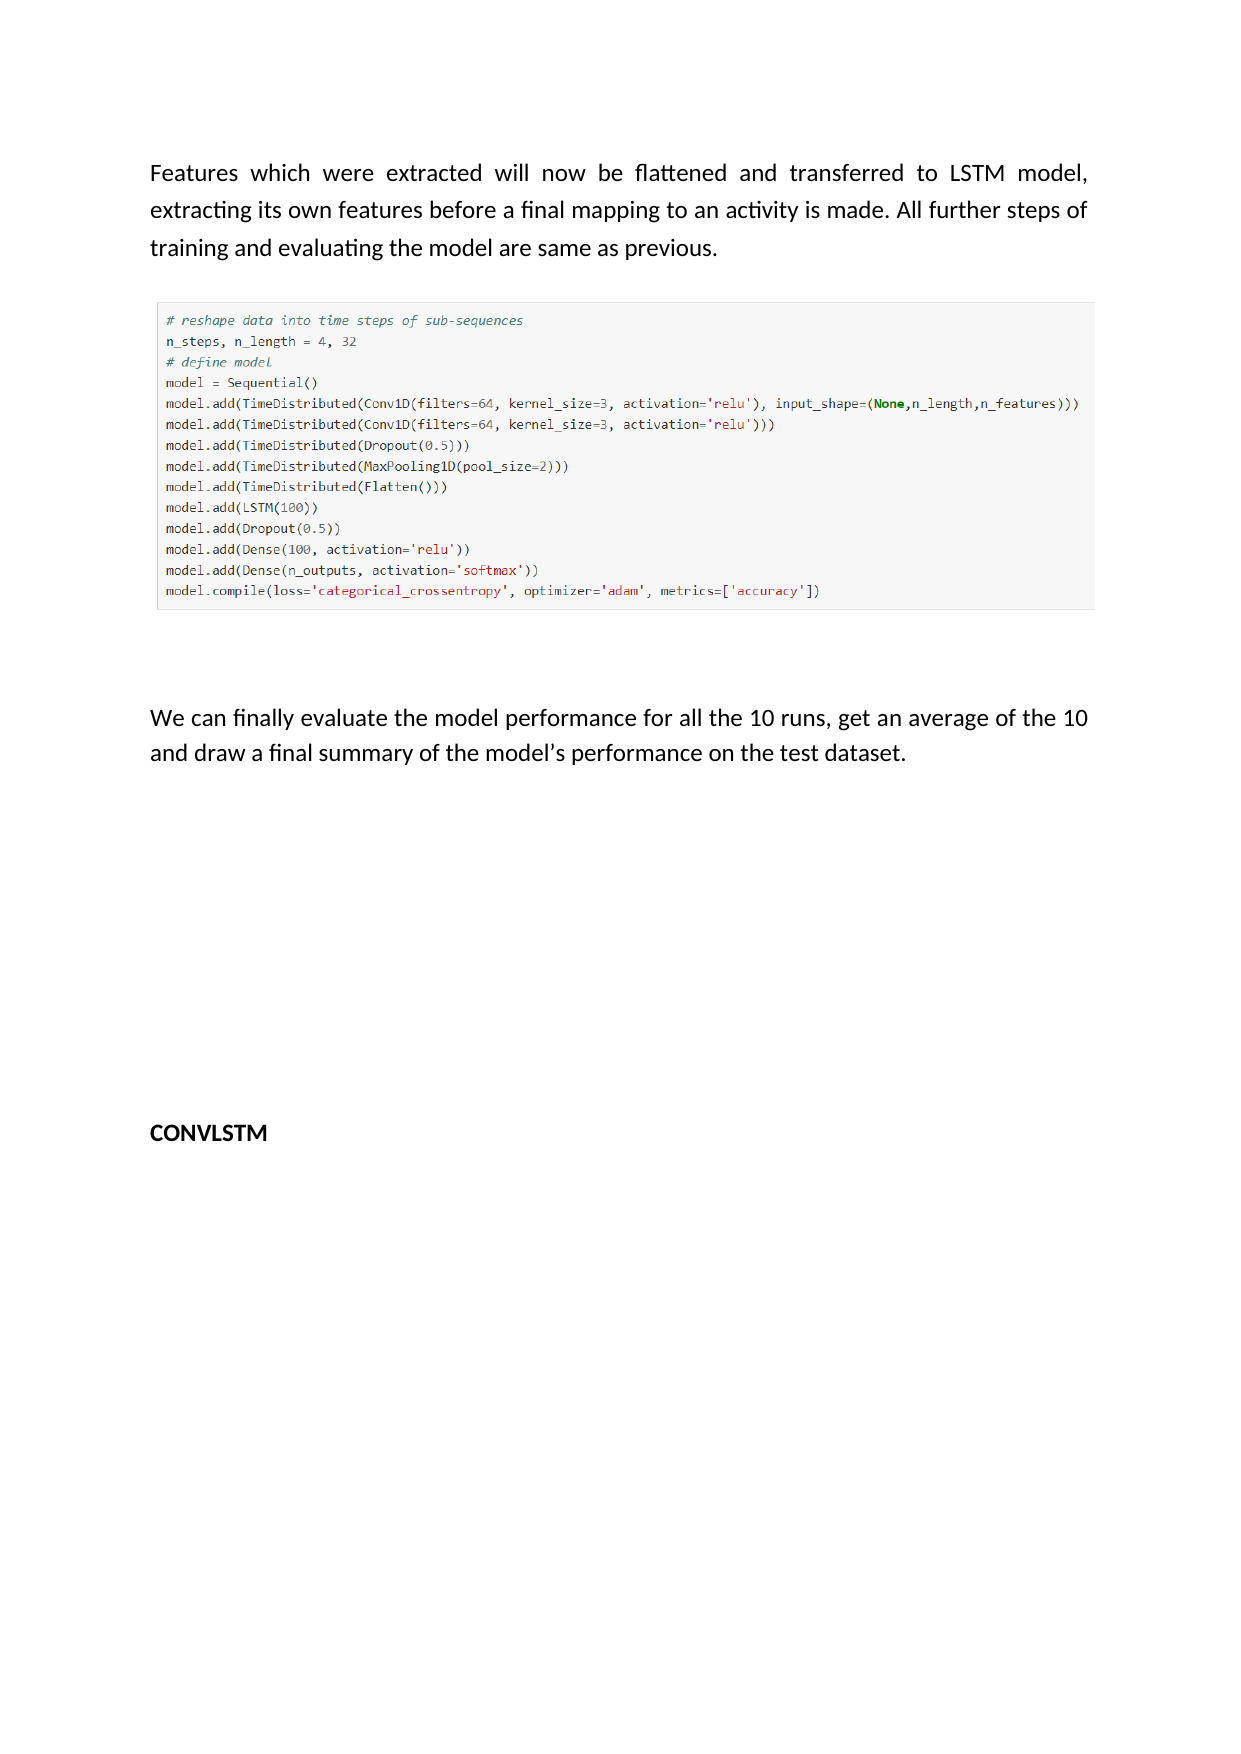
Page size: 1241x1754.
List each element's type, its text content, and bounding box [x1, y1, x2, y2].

picture [150, 292, 1095, 612]
text We can finally evaluate the model performance for all the 10 runs, get an average of the 10 and draw a final summary of the model’s performance on the test dataset. [150, 702, 1090, 767]
text Features which were extracted will now be flattened and transferred to LSTM model, extracting its own features before a final mapping to an activity is made. All further steps of training and evaluating the model are same as previous. [150, 150, 1090, 262]
text CONVLSTM [150, 1117, 1090, 1147]
